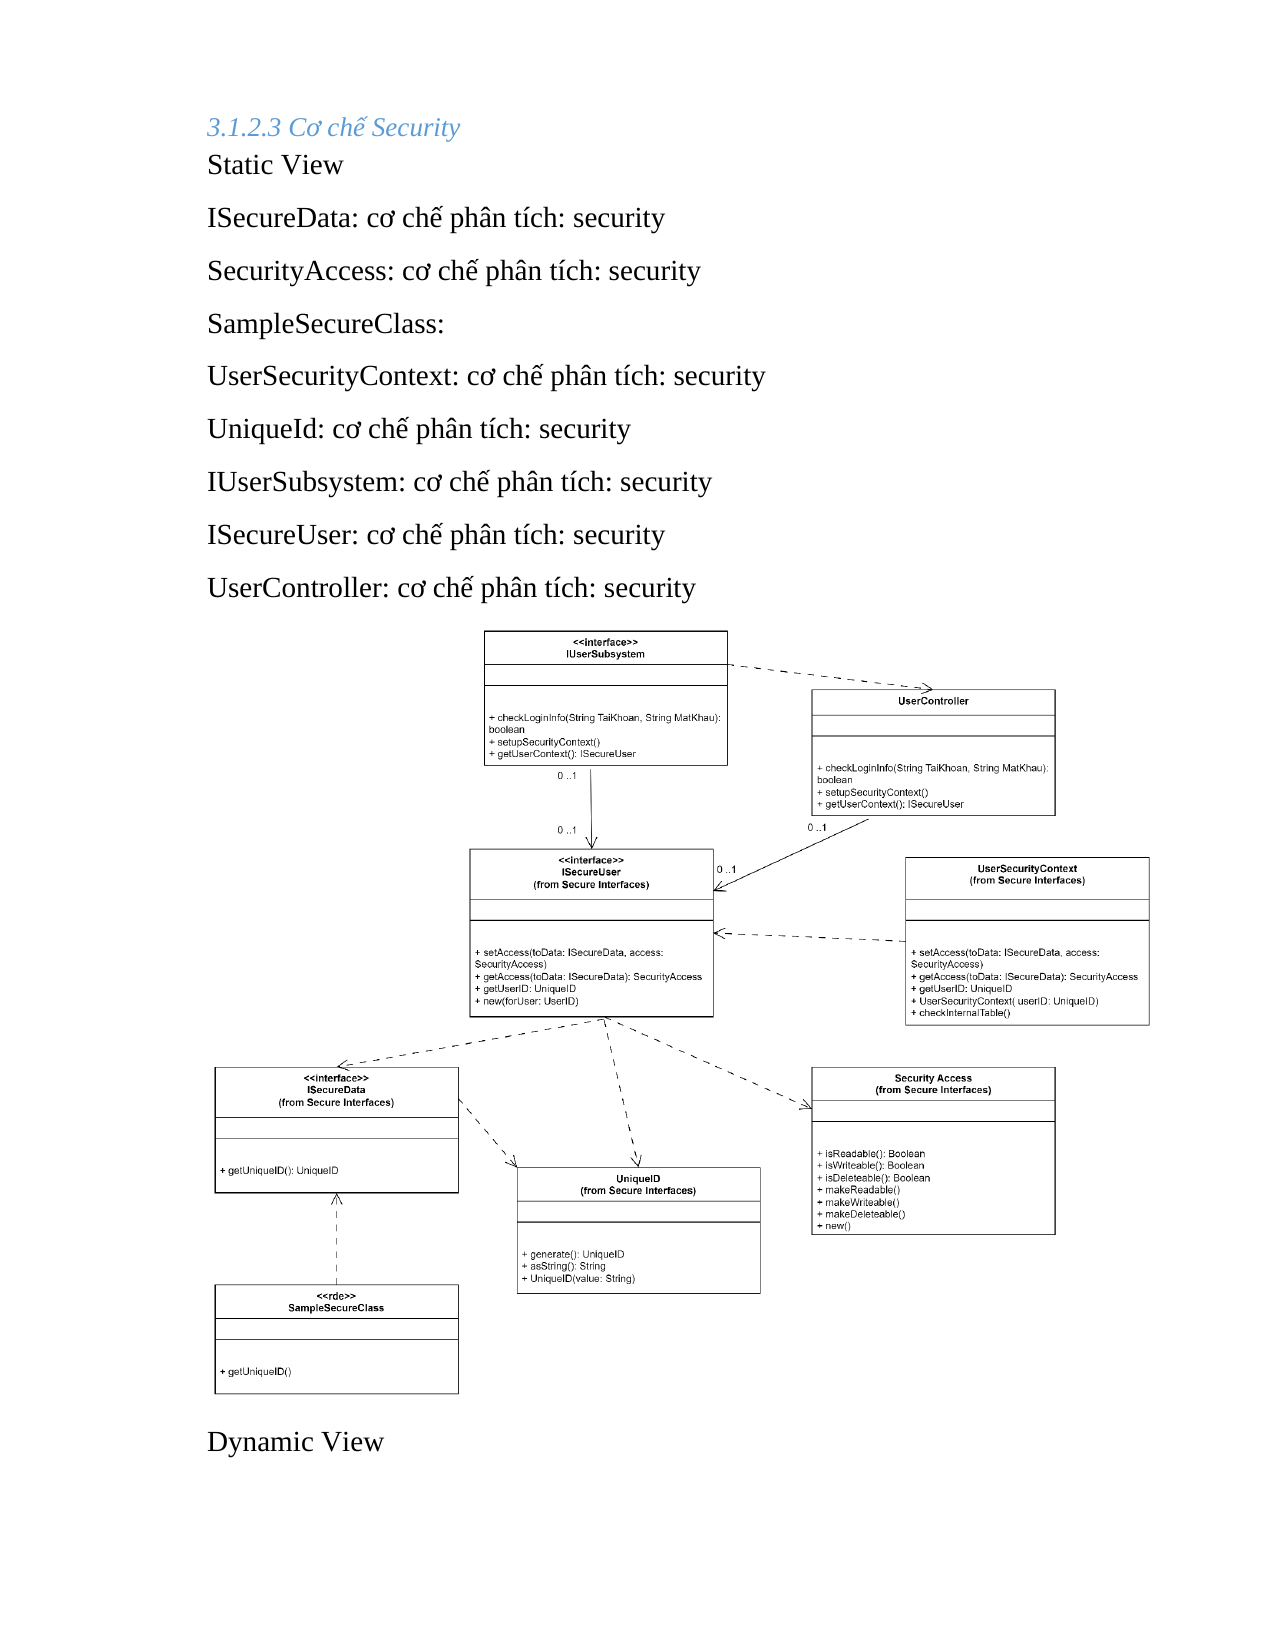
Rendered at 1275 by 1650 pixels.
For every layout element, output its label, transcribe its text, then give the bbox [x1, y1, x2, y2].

text UserController: cơ chế phân tích: security [207, 570, 1157, 603]
text UserSecurityContext: cơ chế phân tích: security [207, 358, 1157, 392]
text Dynamic View [207, 1424, 1157, 1458]
subtitle 3.1.2.3 Cơ chế Security [207, 118, 1157, 141]
text Static View [207, 147, 1157, 181]
text SampleSecureClass: [207, 306, 1157, 339]
text SecurityAccess: cơ chế phân tích: security [207, 253, 1157, 286]
text UniqueId: cơ chế phân tích: security [207, 411, 1157, 445]
text ISecureData: cơ chế phân tích: security [207, 200, 1157, 234]
picture [206, 622, 1158, 1405]
text IUserSubsystem: cơ chế phân tích: security [207, 464, 1157, 498]
text ISecureUser: cơ chế phân tích: security [207, 517, 1157, 551]
